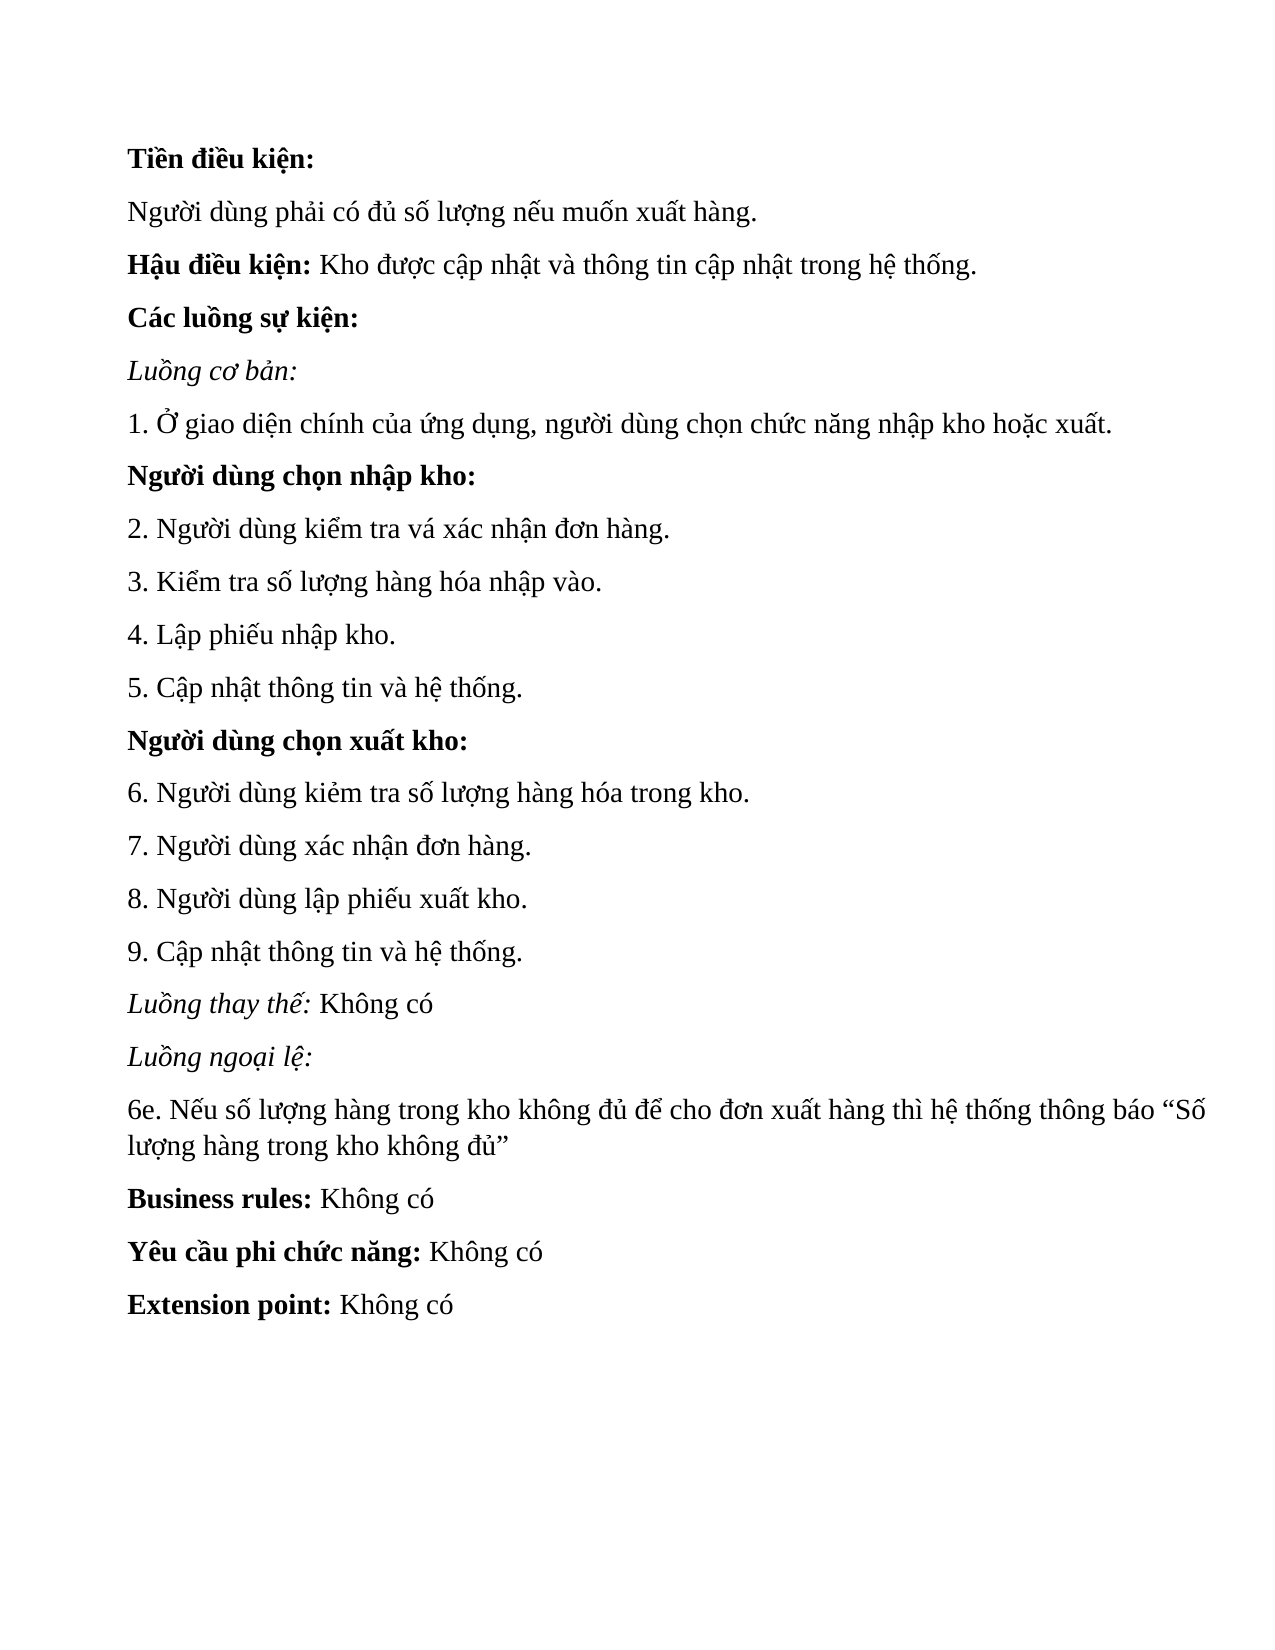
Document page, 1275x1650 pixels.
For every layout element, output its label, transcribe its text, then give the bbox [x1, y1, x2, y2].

text Người dùng phải có đủ số lượng nếu muốn xuất hàng. [127, 194, 1229, 228]
text 7. Người dùng xác nhận đơn hàng. [127, 828, 1229, 862]
text 5. Cập nhật thông tin và hệ thống. [127, 670, 1229, 703]
text 6e. Nếu số lượng hàng trong kho không đủ để cho đơn xuất hàng thì hệ thống thông báo “Số lượng hàng trong kho không đủ” [127, 1092, 1229, 1162]
text Business rules: Không có [127, 1181, 1229, 1215]
text Luồng ngoại lệ: [127, 1039, 1229, 1073]
text 8. Người dùng lập phiếu xuất kho. [127, 881, 1229, 914]
text Yêu cầu phi chức năng: Không có [127, 1234, 1229, 1268]
text Người dùng chọn xuất kho: [127, 723, 1229, 756]
text Luồng thay thế: Không có [127, 987, 1229, 1020]
text 6. Người dùng kiẻm tra số lượng hàng hóa trong kho. [127, 775, 1229, 809]
text Các luồng sự kiện: [127, 300, 1229, 334]
text Luồng cơ bản: [127, 353, 1229, 386]
text Tiền điều kiện: [127, 142, 1229, 175]
text 2. Người dùng kiểm tra vá xác nhận đơn hàng. [127, 511, 1229, 545]
text 1. Ở giao diện chính của ứng dụng, người dùng chọn chức năng nhập kho hoặc xuất. [127, 406, 1229, 439]
text 4. Lập phiếu nhập kho. [127, 617, 1229, 651]
text Người dùng chọn nhập kho: [127, 458, 1229, 492]
text Hậu điều kiện: Kho được cập nhật và thông tin cập nhật trong hệ thống. [127, 247, 1229, 281]
text Extension point: Không có [127, 1287, 1229, 1320]
text 9. Cập nhật thông tin và hệ thống. [127, 934, 1229, 967]
text 3. Kiểm tra số lượng hàng hóa nhập vào. [127, 564, 1229, 598]
